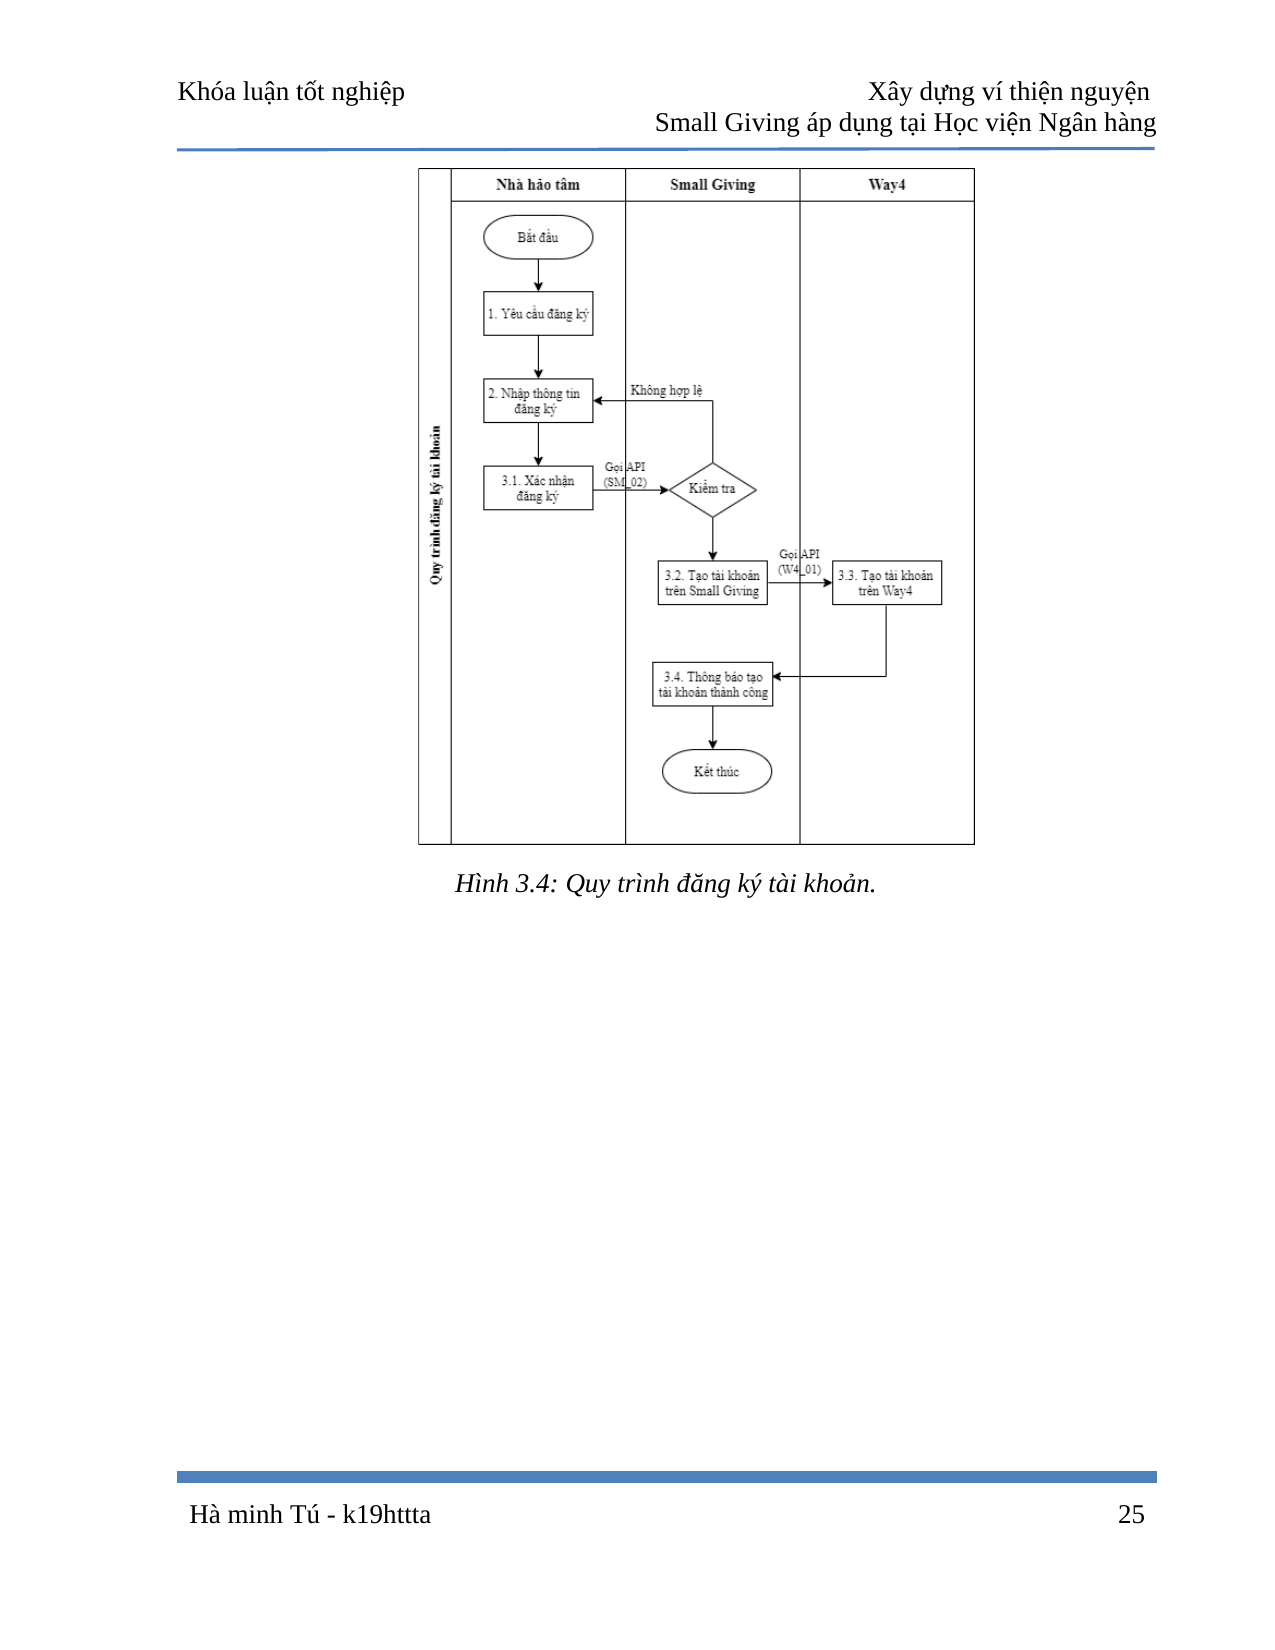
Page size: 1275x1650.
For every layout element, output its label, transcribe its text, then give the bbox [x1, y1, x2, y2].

text Hình 3.4: Quy trình đăng ký tài khoản. [177, 867, 1157, 898]
picture [418, 168, 975, 845]
